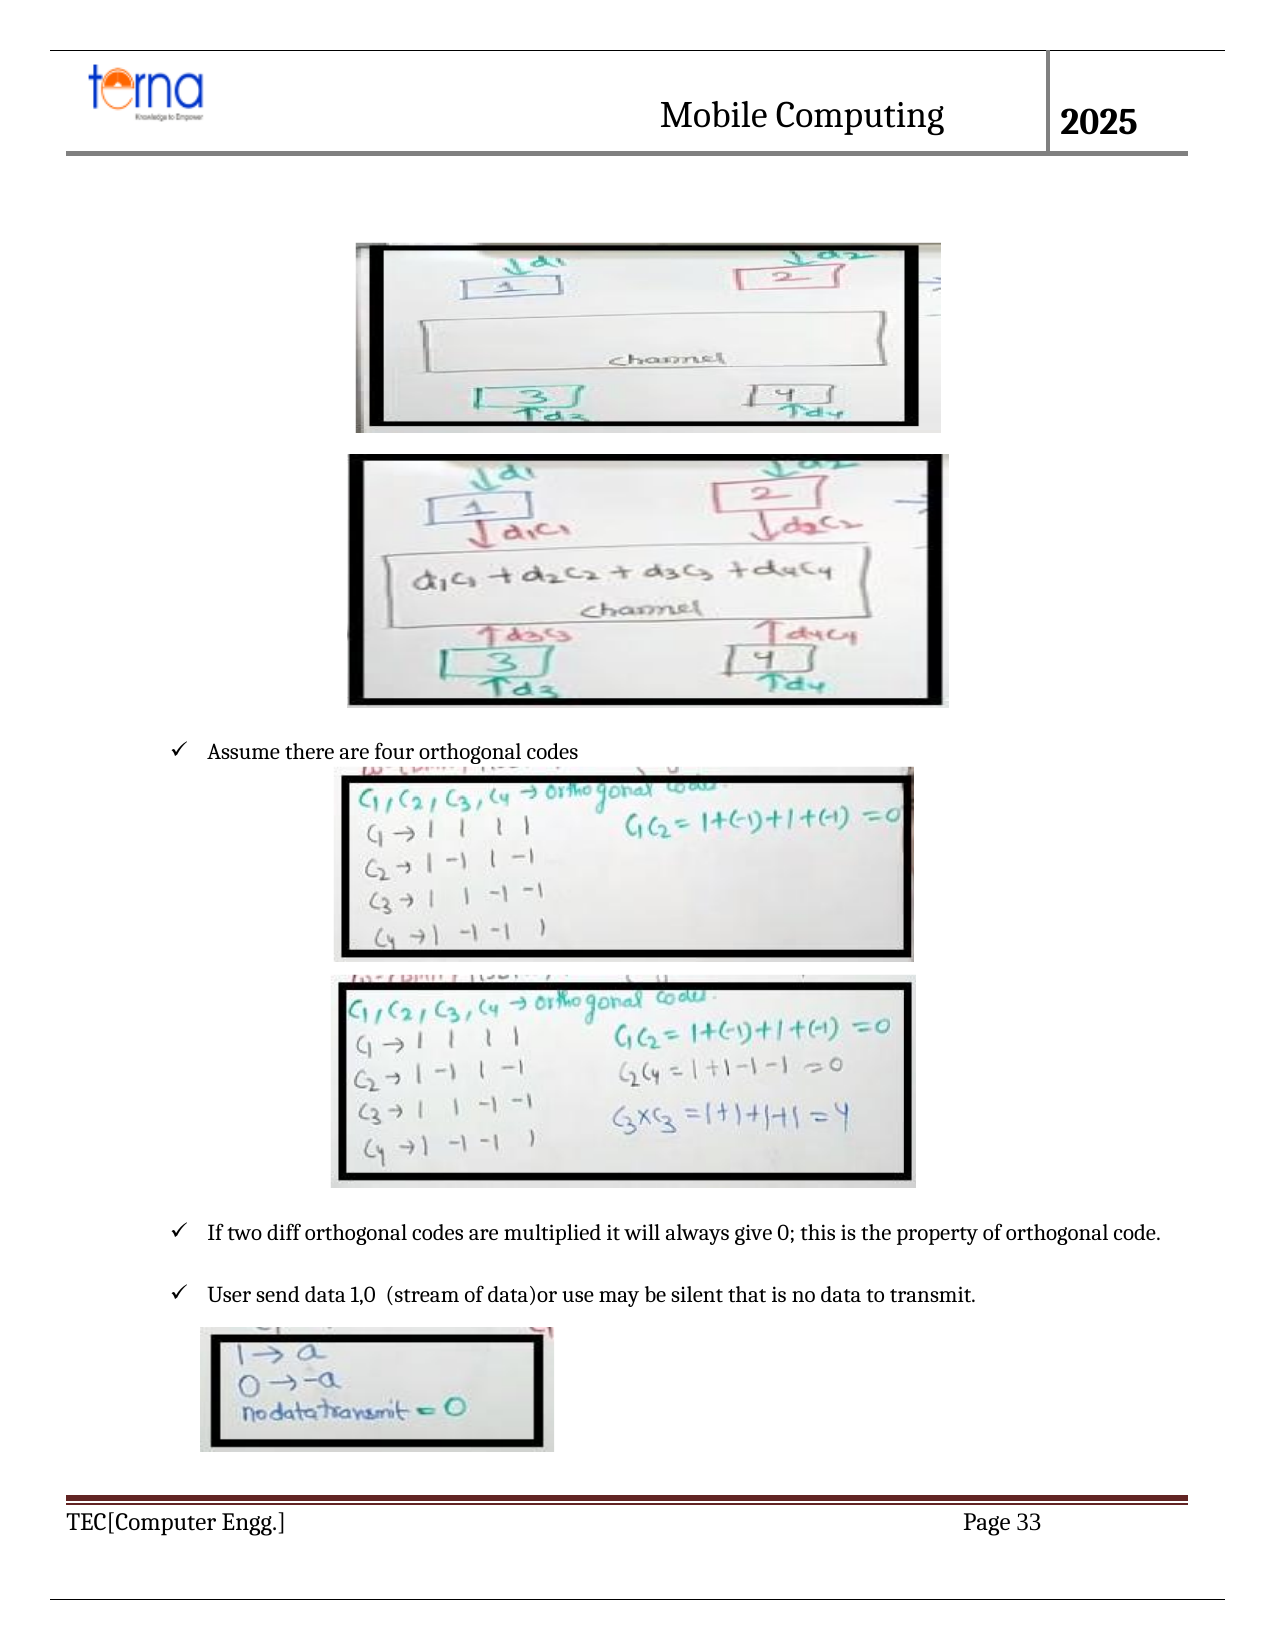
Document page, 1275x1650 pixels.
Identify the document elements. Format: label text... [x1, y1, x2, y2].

picture [347, 454, 949, 708]
list Assume there are four orthogonal codes [169, 739, 1189, 764]
picture [333, 766, 914, 962]
picture [330, 974, 916, 1188]
picture [200, 1327, 555, 1452]
picture [355, 242, 941, 433]
list User send data 1,0 (stream of data)or use may be silent that is no data to transmit. [169, 1282, 1189, 1307]
picture [78, 57, 208, 128]
list If two diff orthogonal codes are multiplied it will always give 0; this is the property of orthogonal code. [169, 1219, 1189, 1246]
